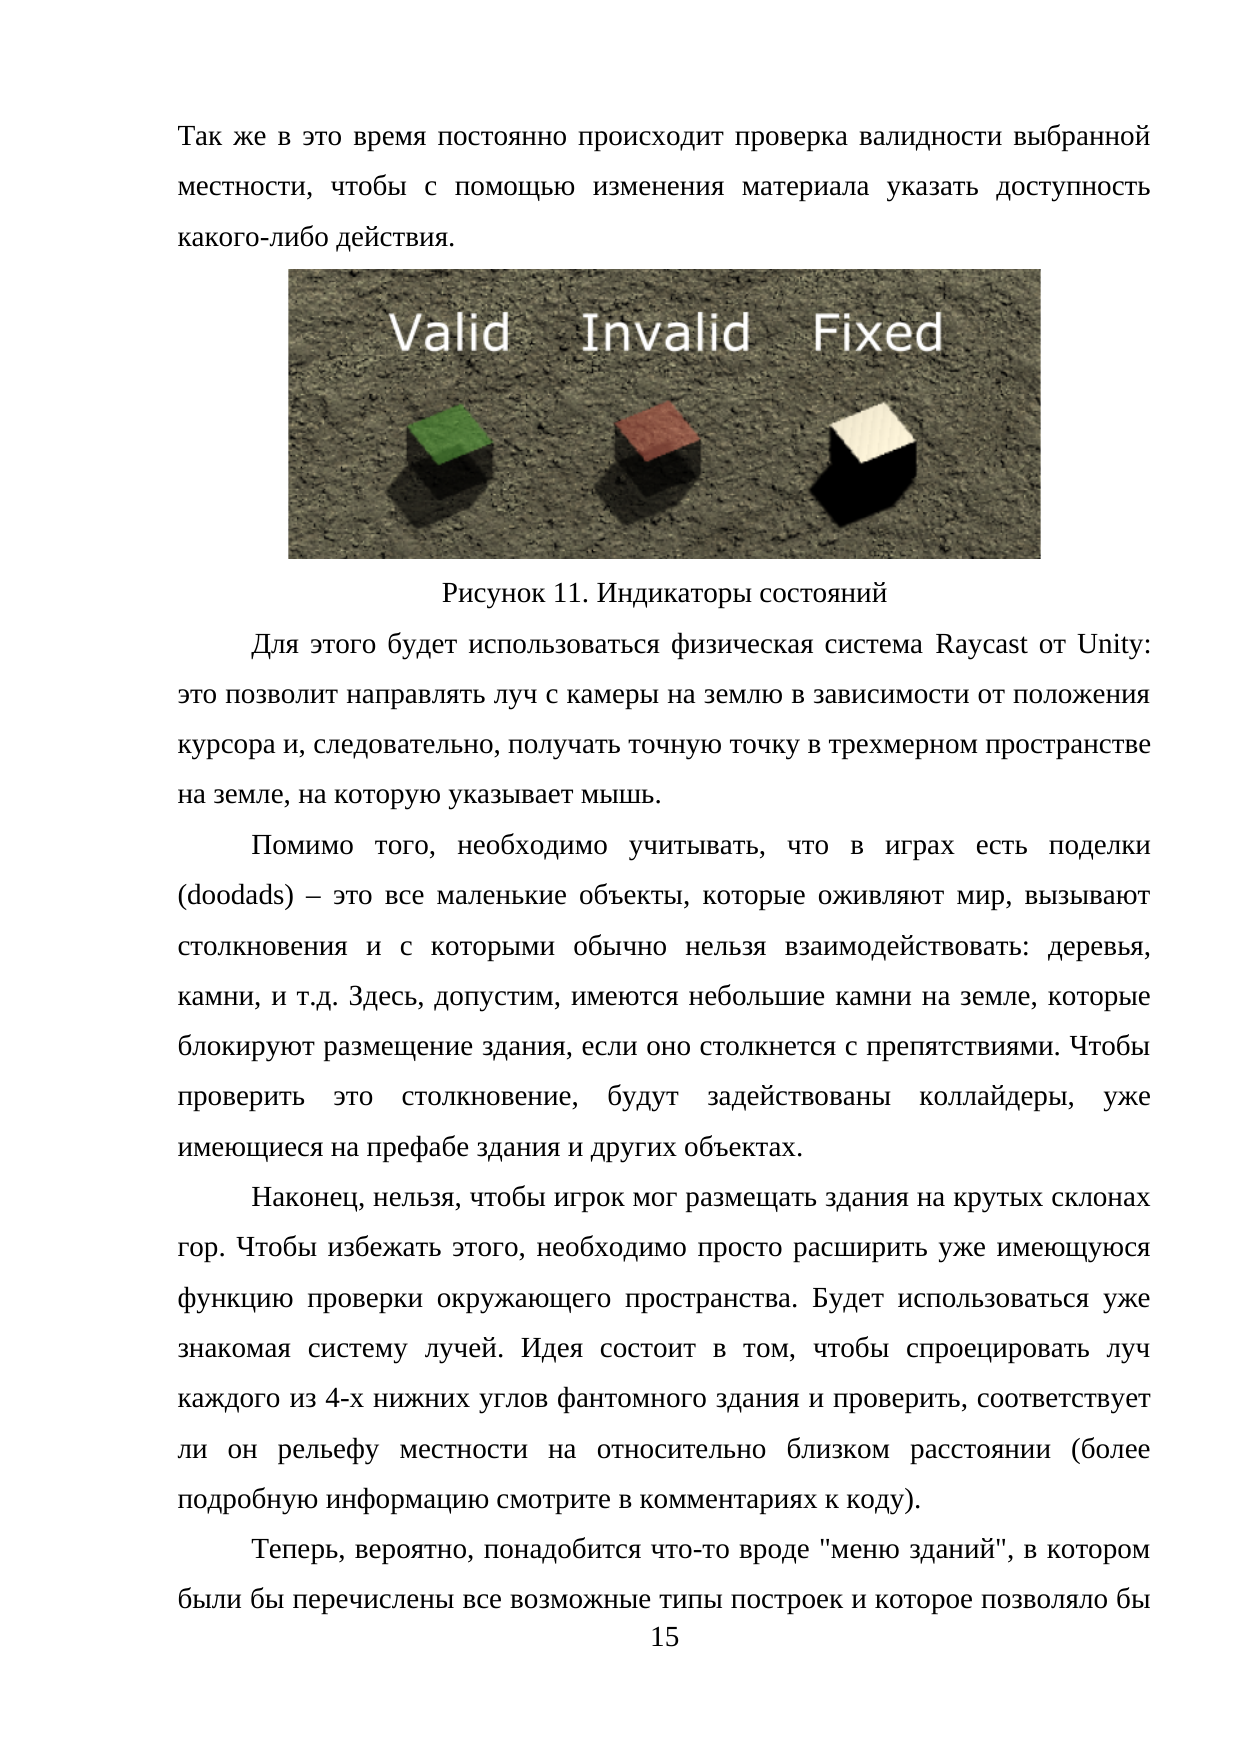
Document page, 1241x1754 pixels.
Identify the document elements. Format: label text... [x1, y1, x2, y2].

text Наконец, нельзя, чтобы игрок мог размещать здания на крутых склонах гор. Чтобы избежать этого, необходимо просто расширить уже имеющуюся функцию проверки окружающего пространства. Будет использоваться уже знакомая систему лучей. Идея состоит в том, чтобы спроецировать луч каждого из 4-х нижних углов фантомного здания и проверить, соответствует ли он рельефу местности на относительно близком расстоянии (более подробную информацию смотрите в комментариях к коду). [177, 1179, 1152, 1514]
text Рисунок 11. Индикаторы состояний [177, 575, 1152, 609]
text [177, 1531, 1152, 1615]
text Для этого будет использоваться физическая система Raycast от Unity: это позволит направлять луч с камеры на землю в зависимости от положения курсора и, следовательно, получать точную точку в трехмерном пространстве на земле, на которую указывает мышь. [177, 626, 1152, 810]
text Помимо того, необходимо учитывать, что в играх есть поделки (doodads) – это все маленькие объекты, которые оживляют мир, вызывают столкновения и с которыми обычно нельзя взаимодействовать: деревья, камни, и т.д. Здесь, допустим, имеются небольшие камни на земле, которые блокируют размещение здания, если оно столкнется с препятствиями. Чтобы проверить это столкновение, будут задействованы коллайдеры, уже имеющиеся на префабе здания и других объектах. [177, 827, 1152, 1162]
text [177, 118, 1152, 252]
picture [288, 269, 1041, 559]
